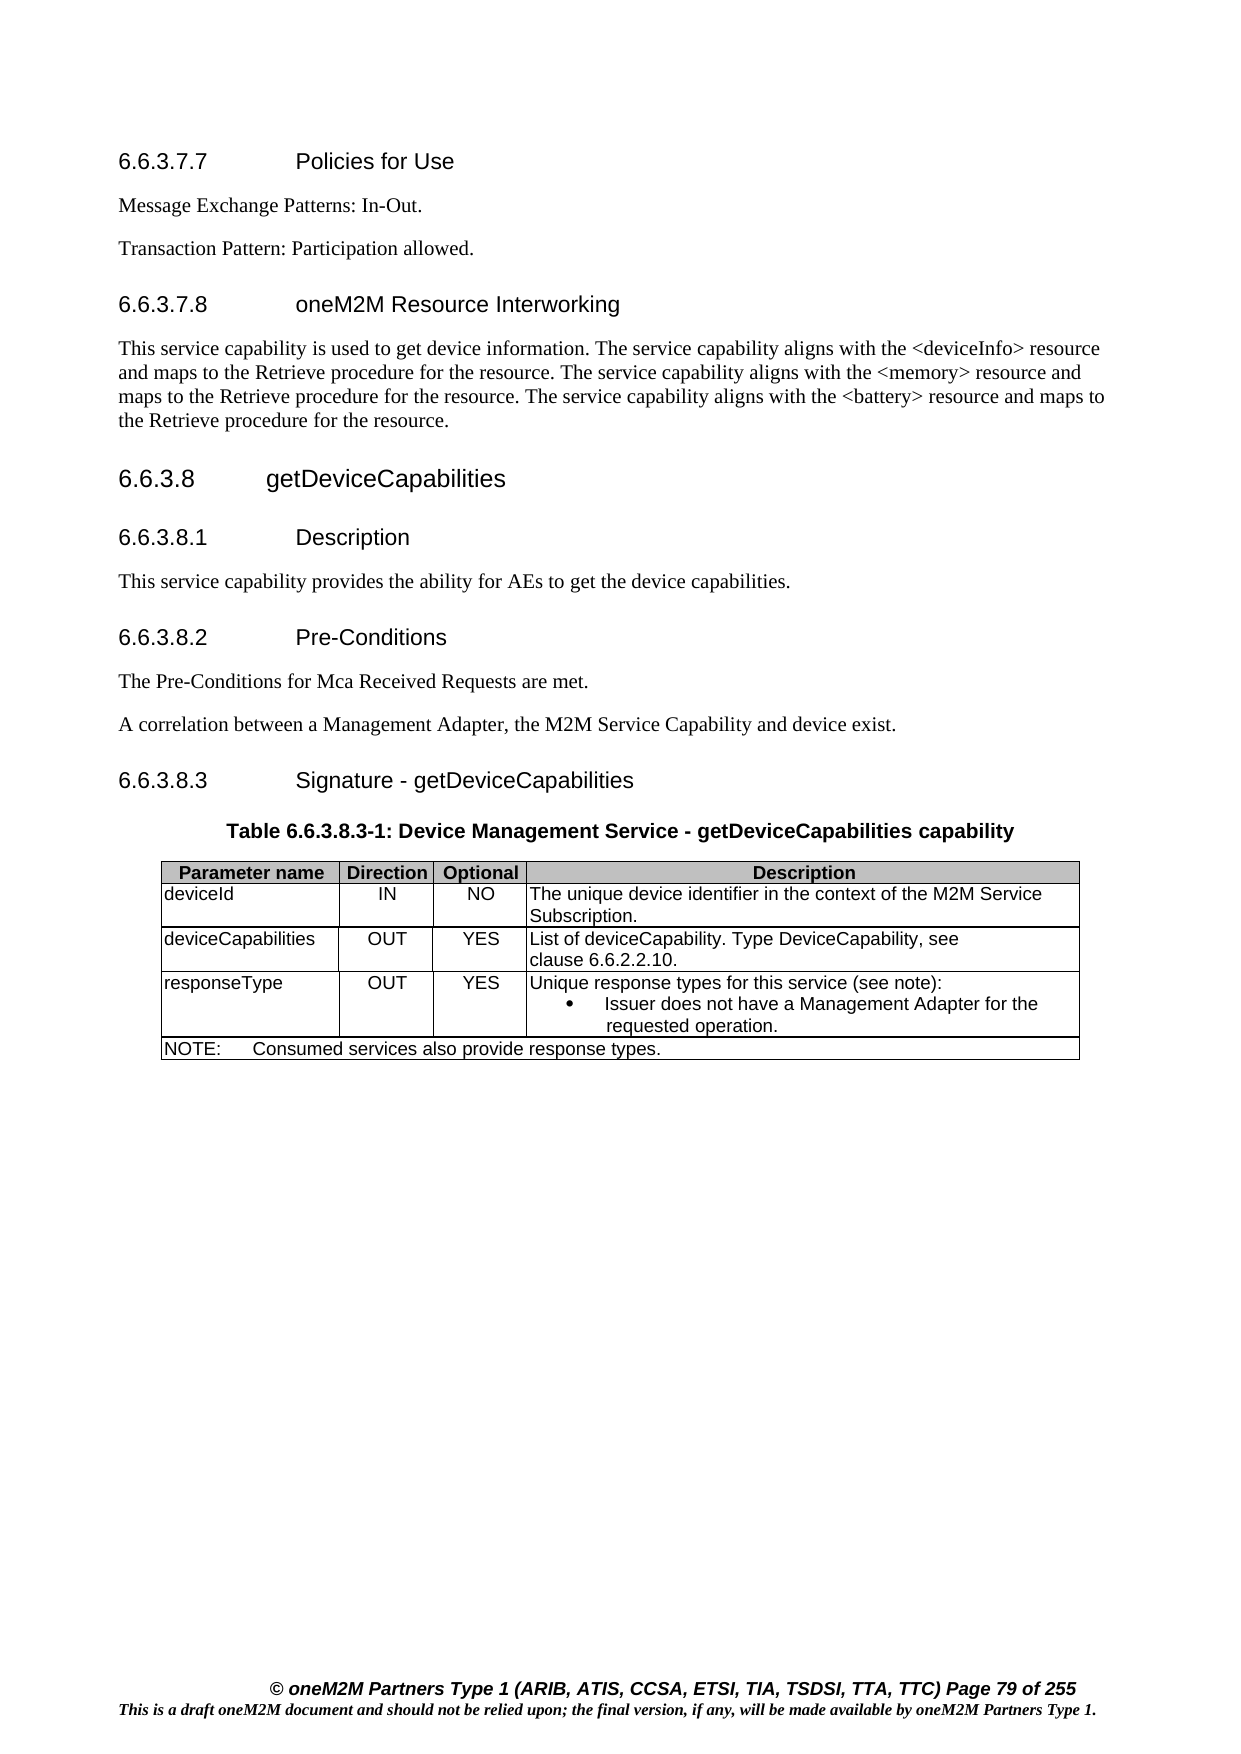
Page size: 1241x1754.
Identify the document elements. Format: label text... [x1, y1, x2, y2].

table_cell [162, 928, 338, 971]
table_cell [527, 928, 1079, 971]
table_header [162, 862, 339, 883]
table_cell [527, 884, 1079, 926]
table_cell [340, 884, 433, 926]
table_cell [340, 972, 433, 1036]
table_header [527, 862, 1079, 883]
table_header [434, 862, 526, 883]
subtitle 6.6.3.8.3 Signature - getDeviceCapabilities [118, 767, 1122, 793]
text This service capability is used to get device information. The service capability aligns with the <deviceInfo> resource and maps to the Retrieve procedure for the resource. The service capability aligns with the <memory> resource and maps to the Retrieve procedure for the resource. The service capability aligns with the <battery> resource and maps to the Retrieve procedure for the resource. [118, 336, 1122, 432]
text The Pre-Conditions for Mca Received Requests are met. [118, 669, 1122, 693]
text This service capability provides the ability for AEs to get the device capabilities. [118, 569, 1122, 593]
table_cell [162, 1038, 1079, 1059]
text Message Exchange Patterns: In-Out. [118, 193, 1122, 217]
text A correlation between a Management Adapter, the M2M Service Capability and device exist. [118, 712, 1122, 736]
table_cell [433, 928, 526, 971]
subtitle 6.6.3.8 getDeviceCapabilities [118, 463, 1122, 492]
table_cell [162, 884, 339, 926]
text Transaction Pattern: Participation allowed. [118, 236, 1122, 260]
text Table 6.6.3.8.3-1: Device Management Service - getDeviceCapabilities capability [118, 818, 1122, 842]
subtitle 6.6.3.8.1 Description [118, 523, 1122, 550]
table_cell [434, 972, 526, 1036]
subtitle 6.6.3.8.2 Pre-Conditions [118, 624, 1122, 650]
subtitle 6.6.3.7.8 oneM2M Resource Interworking [118, 291, 1122, 317]
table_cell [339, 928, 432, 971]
subtitle 6.6.3.7.7 Policies for Use [118, 148, 1122, 174]
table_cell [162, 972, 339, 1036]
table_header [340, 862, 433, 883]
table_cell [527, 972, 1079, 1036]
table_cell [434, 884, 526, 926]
